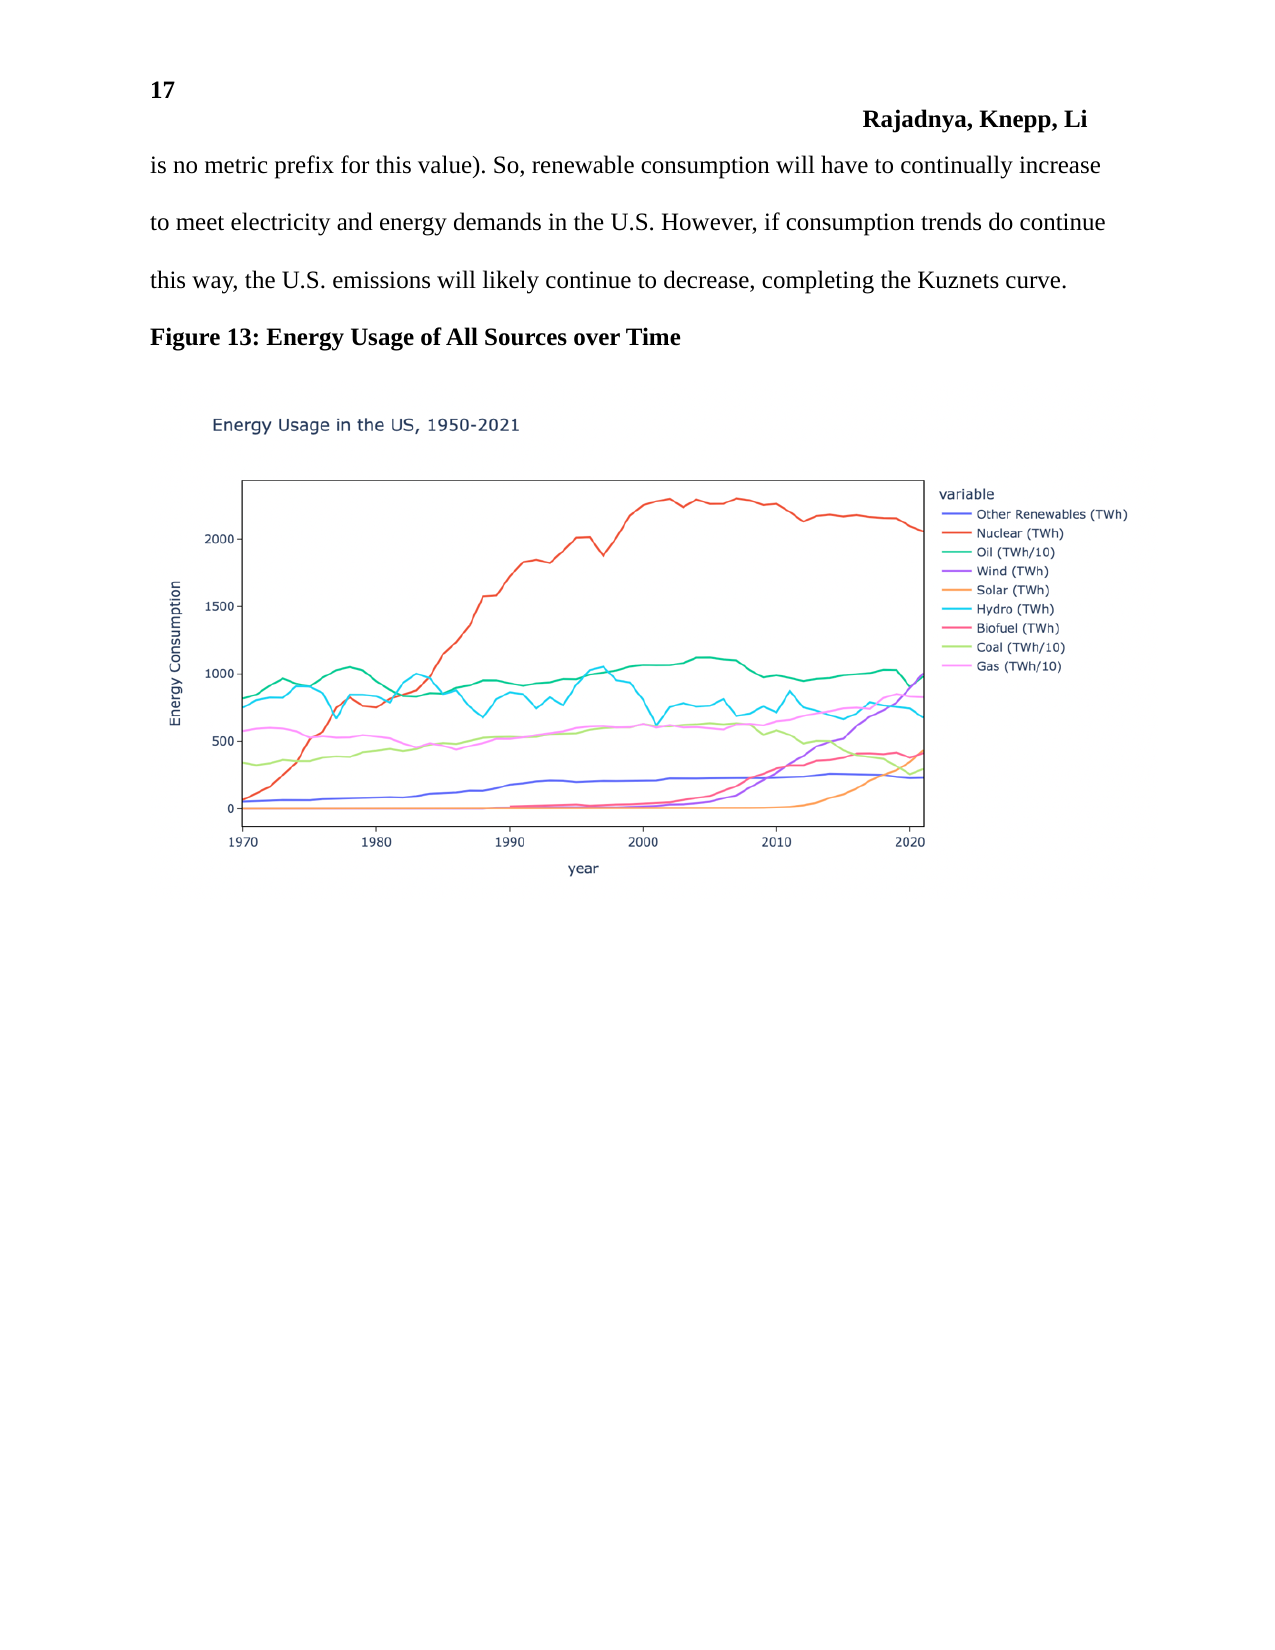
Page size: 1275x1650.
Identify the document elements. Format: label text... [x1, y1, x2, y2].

text Figure 13: Energy Usage of All Sources over Time [150, 322, 1125, 351]
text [150, 150, 1125, 294]
picture [150, 380, 1158, 899]
